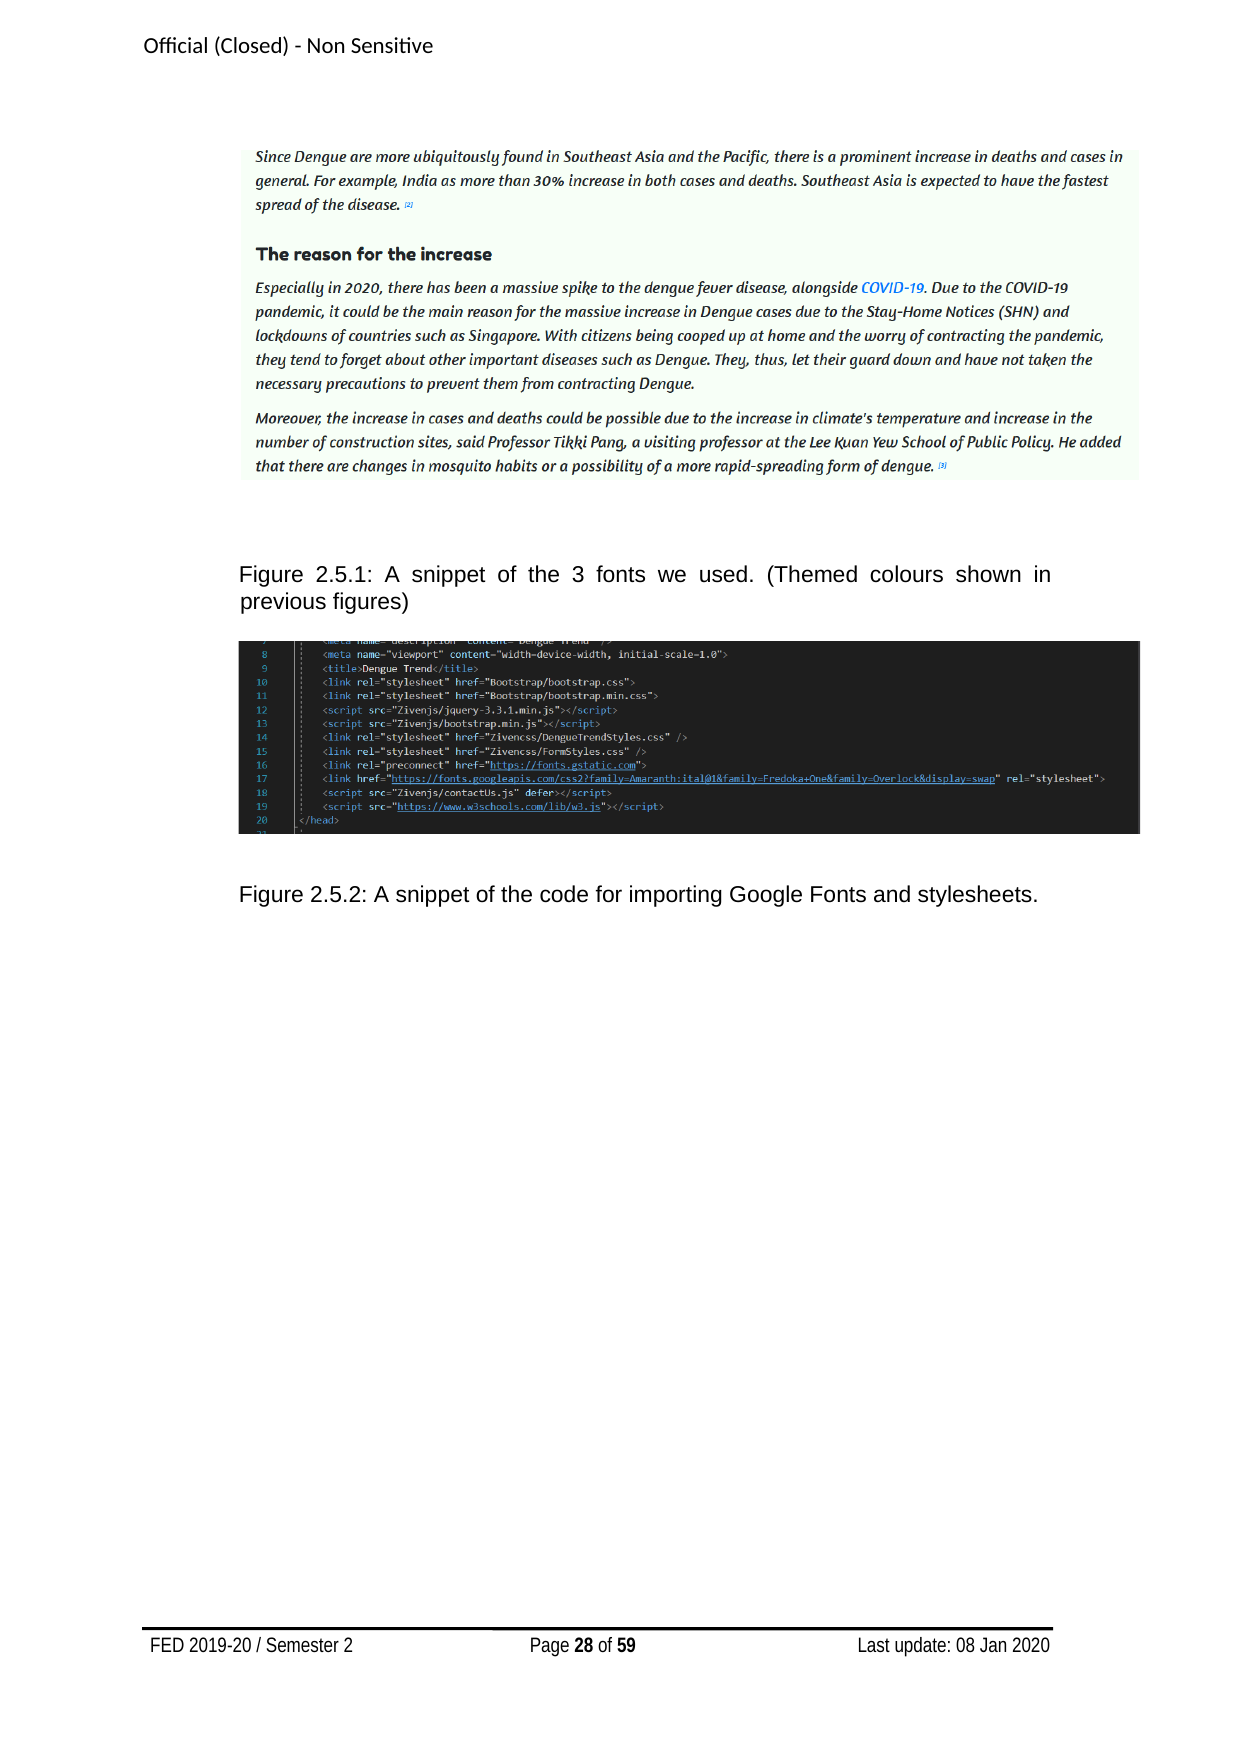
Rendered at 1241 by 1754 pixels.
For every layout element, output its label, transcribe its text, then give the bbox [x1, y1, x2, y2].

picture [238, 150, 1141, 480]
text Figure 2.5.2: A snippet of the code for importing Google Fonts and stylesheets. [239, 882, 1053, 908]
text Figure 2.5.1: A snippet of the 3 fonts we used. (Themed colours shown in previous figures) [239, 562, 1053, 614]
picture [238, 641, 1141, 834]
